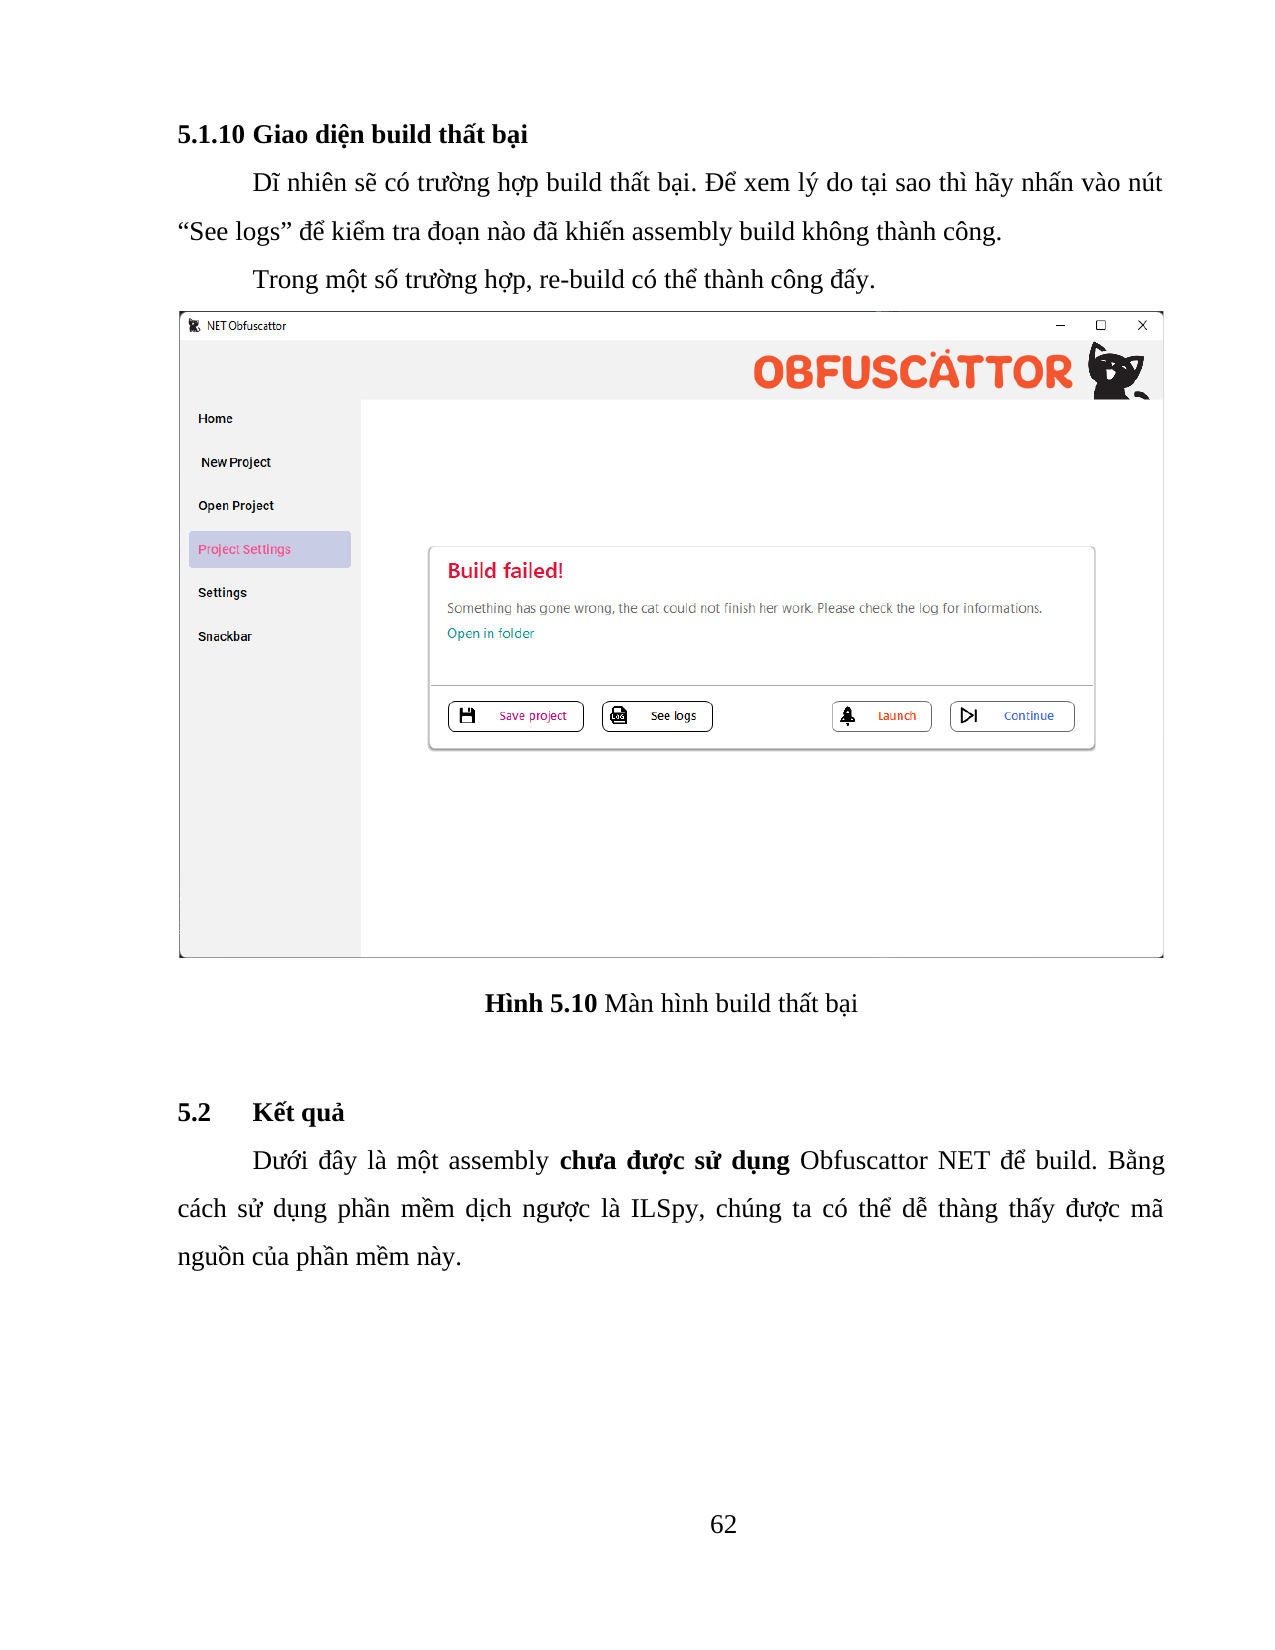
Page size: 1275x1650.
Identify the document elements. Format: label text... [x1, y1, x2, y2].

picture [179, 311, 1164, 958]
text Hình 5.10 Màn hình build thất bại [177, 987, 1165, 1018]
subtitle 5.1.10 Giao diện build thất bại [177, 118, 1165, 149]
subtitle 5.2 Kết quả [177, 1096, 1014, 1127]
text Dưới đây là một assembly chưa được sử dụng Obfuscattor NET để build. Bằng cách sử dụng phần mềm dịch ngược là ILSpy, chúng ta có thể dễ thàng thấy được mã nguồn của phần mềm này. [177, 1144, 1165, 1272]
text Dĩ nhiên sẽ có trường hợp build thất bại. Để xem lý do tại sao thì hãy nhấn vào nút “See logs” để kiểm tra đoạn nào đã khiến assembly build không thành công. [177, 166, 1165, 246]
text Trong một số trường hợp, re-build có thể thành công đấy. [177, 263, 1165, 294]
